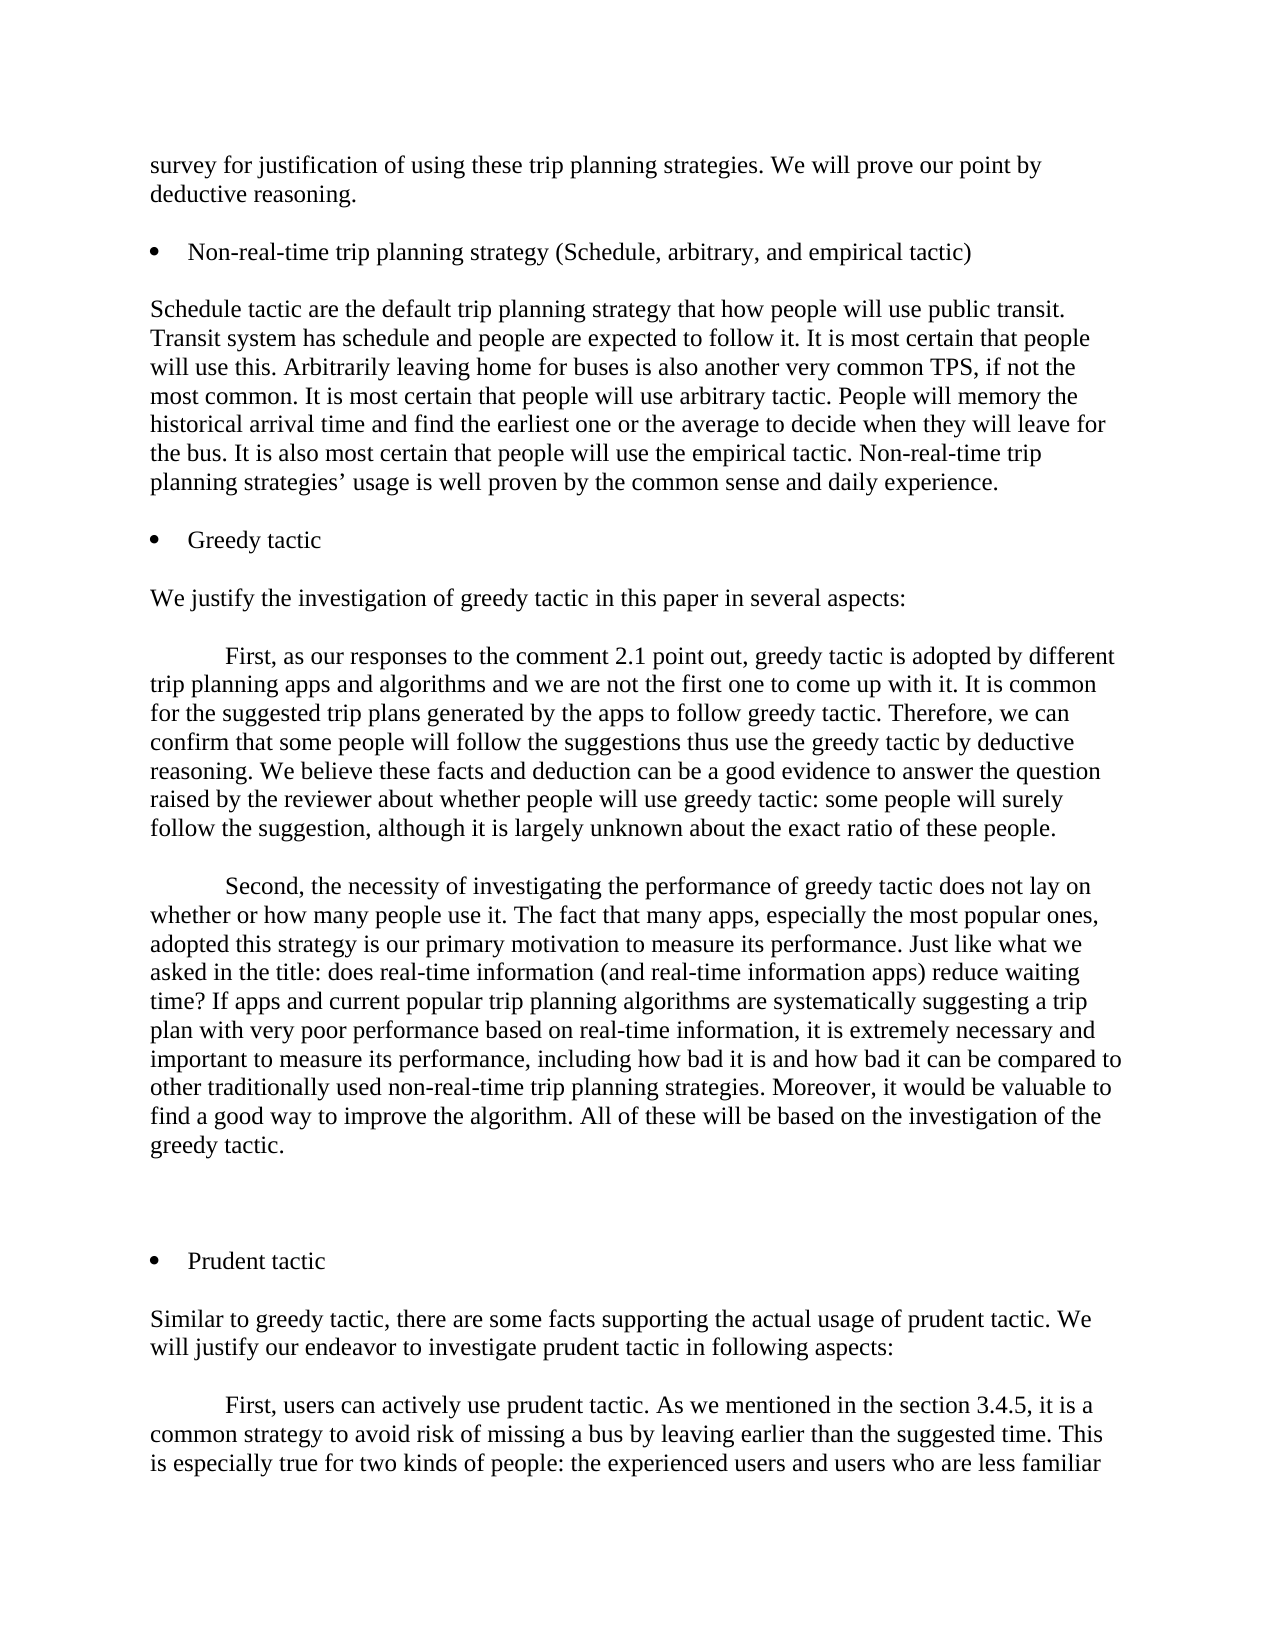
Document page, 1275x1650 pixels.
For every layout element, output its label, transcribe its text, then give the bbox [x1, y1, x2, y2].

list Greedy tactic [150, 698, 1125, 727]
text How did the authors arrive at these 5 trip planning strategies? Similar to my previous comment, have the authors conducted a survey/focus groups/interviews of riders to demonstrate that these are strategies riders actually use? [150, 150, 1125, 236]
text First, as our responses to the comment 2.1 point out, greedy tactic is adopted by different trip planning apps and algorithms and we are not the first one to come up with it. It is common for the suggested trip plans generated by the apps to follow greedy tactic. Therefore, we can confirm that some people will follow the suggestions thus use the greedy tactic by deductive reasoning. We believe these facts and deduction can be a good evidence to answer the question raised by the reviewer about whether people will use greedy tactic: some people will surely follow the suggestion, although it is largely unknown about the exact ratio of these people. [150, 814, 1125, 1015]
list Non-real-time trip planning strategy (Schedule, arbitrary, and empirical tactic) [150, 409, 1125, 438]
text Schedule tactic are the default trip planning strategy that how people will use public transit. Transit system has schedule and people are expected to follow it. It is most certain that people will use this. Arbitrarily leaving home for buses is also another very common TPS, if not the most common. It is most certain that people will use arbitrary tactic. People will memory the historical arrival time and find the earliest one or the average to decide when they will leave for the bus. It is also most certain that people will use the empirical tactic. Non-real-time trip planning strategies’ usage is well proven by the common sense and daily experience. [150, 467, 1125, 669]
list Prudent tactic [150, 1419, 1125, 1447]
text Second, the necessity of investigating the performance of greedy tactic does not lay on whether or how many people use it. The fact that many apps, especially the most popular ones, adopted this strategy is our primary motivation to measure its performance. Just like what we asked in the title: does real-time information (and real-time information apps) reduce waiting time? If apps and current popular trip planning algorithms are systematically suggesting a trip plan with very poor performance based on real-time information, it is extremely necessary and important to measure its performance, including how bad it is and how bad it can be compared to other traditionally used non-real-time trip planning strategies. Moreover, it would be valuable to find a good way to improve the algorithm. All of these will be based on the investigation of the greedy tactic. [150, 1044, 1125, 1332]
text We justify the investigation of greedy tactic in this paper in several aspects: [150, 756, 1125, 784]
